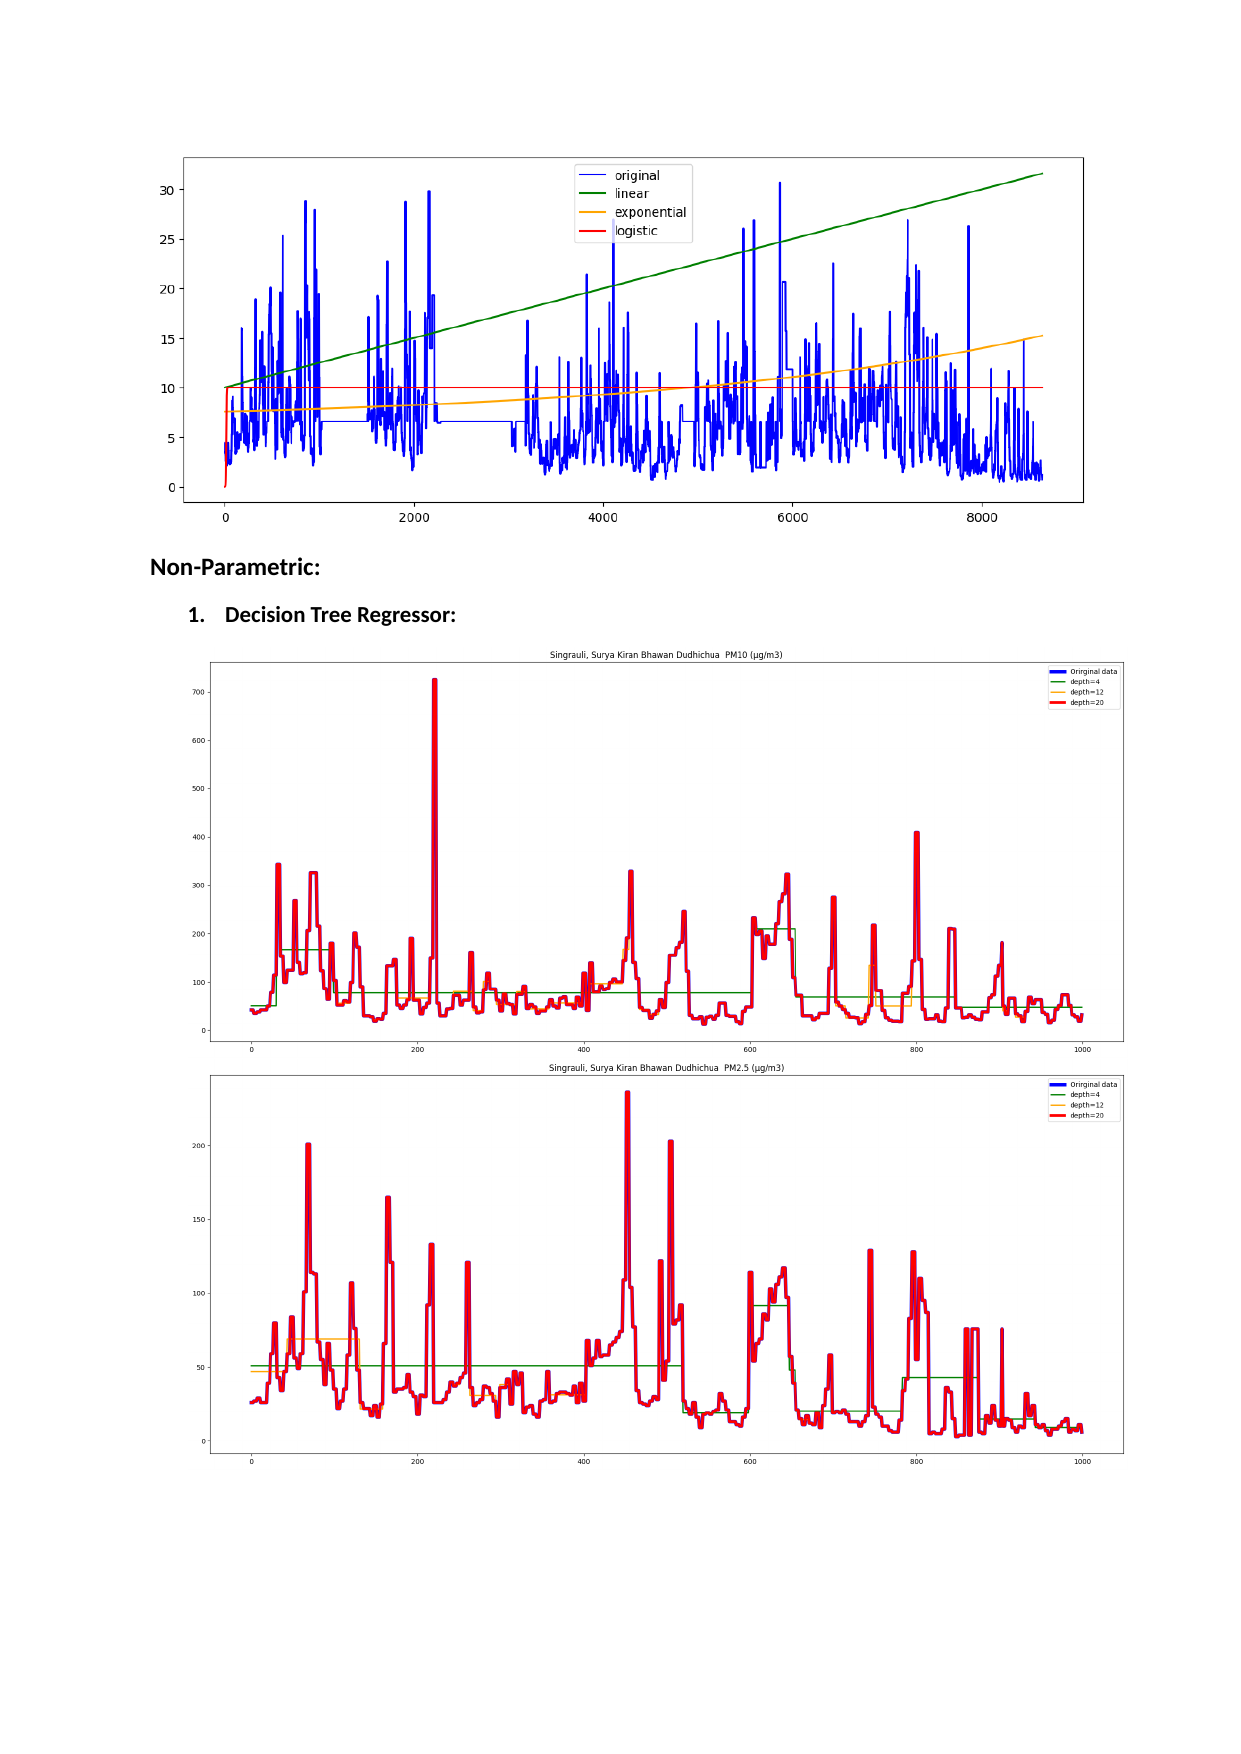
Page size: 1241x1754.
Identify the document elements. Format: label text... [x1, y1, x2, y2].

text Non-Parametric: [150, 551, 1090, 581]
picture [187, 1059, 1128, 1470]
list Decision Tree Regressor: [187, 600, 1090, 628]
picture [150, 150, 1091, 532]
picture [187, 647, 1128, 1058]
